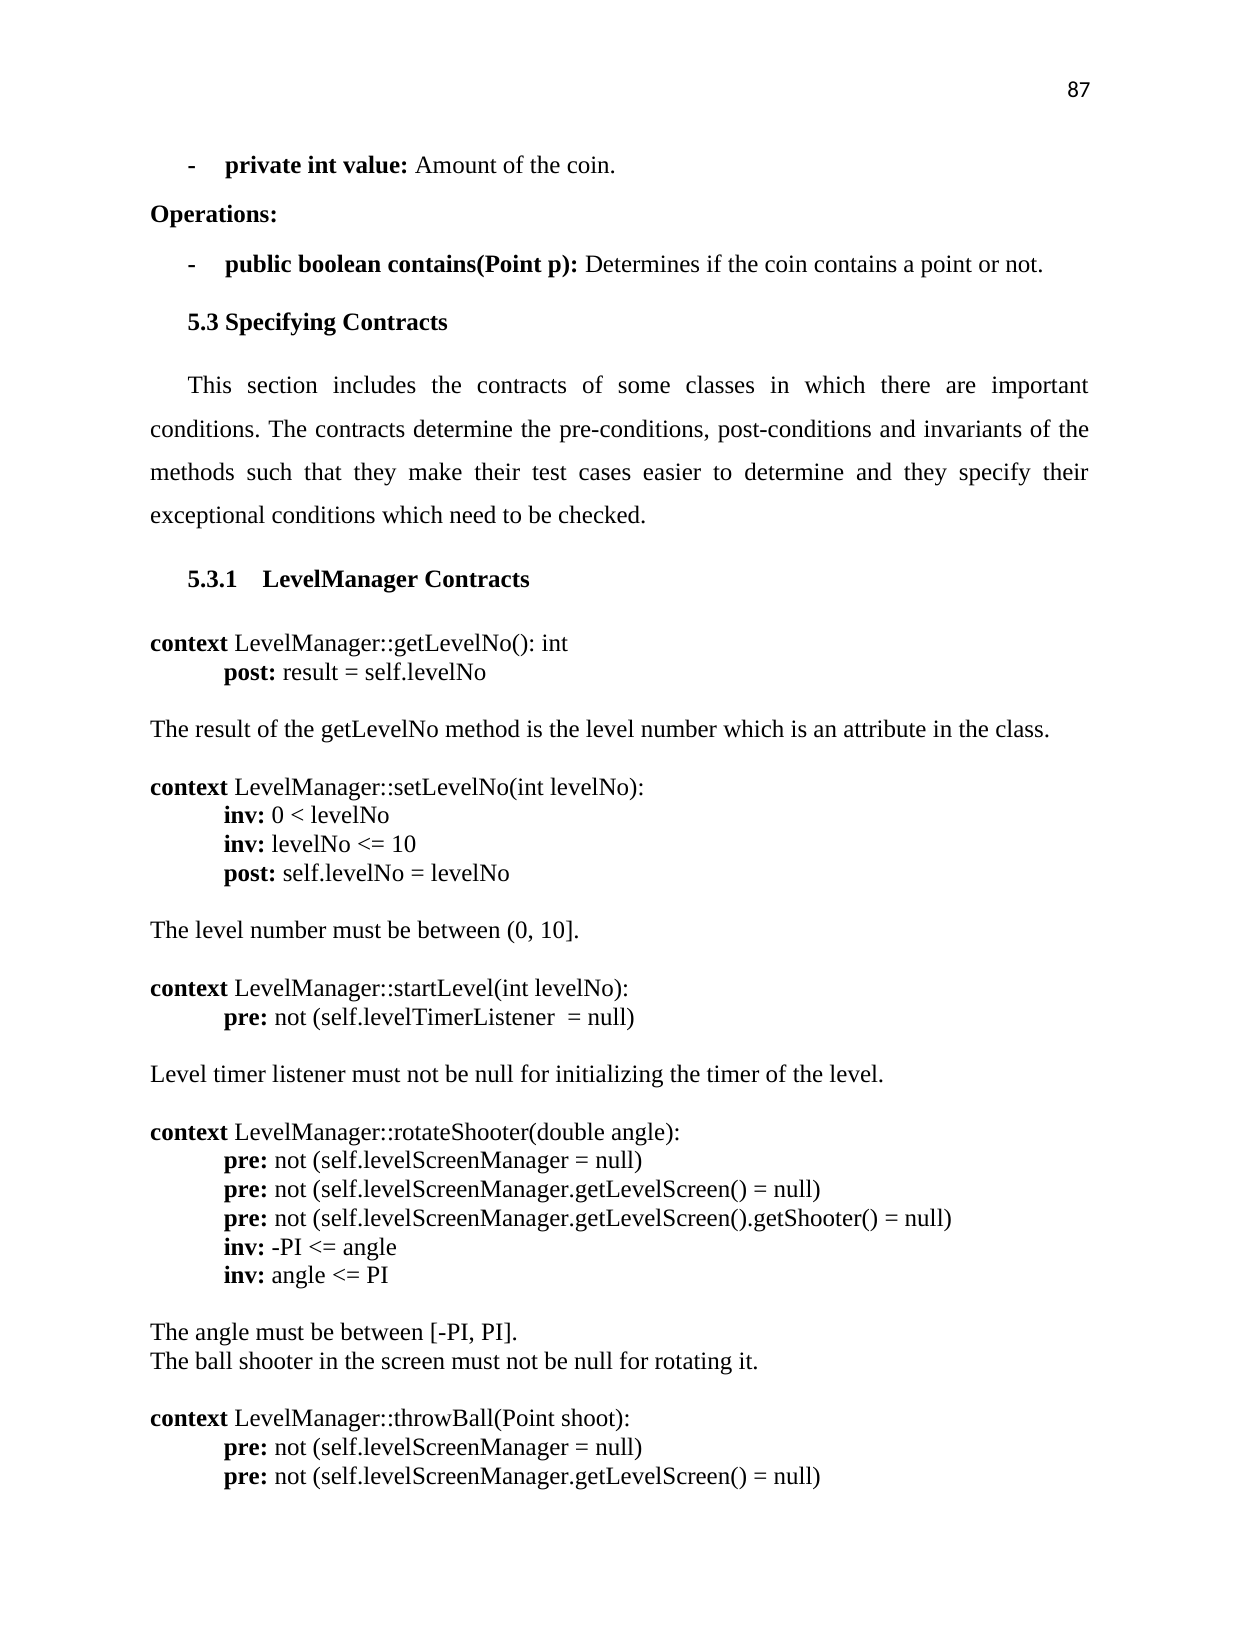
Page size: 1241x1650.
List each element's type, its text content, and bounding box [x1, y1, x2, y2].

list Specifying Contracts [187, 307, 1090, 335]
list LevelManager Contracts [187, 564, 1090, 593]
text inv: 0 < levelNo [150, 800, 1090, 829]
text The angle must be between [-PI, PI]. [150, 1317, 1090, 1346]
text The result of the getLevelNo method is the level number which is an attribute in the class. [150, 714, 1090, 743]
text Level timer listener must not be null for initializing the timer of the level. [150, 1059, 1090, 1088]
text pre: not (self.levelScreenManager.getLevelScreen().getShooter() = null) [150, 1203, 1090, 1232]
text post: self.levelNo = levelNo [150, 858, 1090, 887]
text inv: levelNo <= 10 [150, 829, 1090, 858]
text pre: not (self.levelScreenManager.getLevelScreen() = null) [150, 1174, 1090, 1203]
text context LevelManager::setLevelNo(int levelNo): [150, 772, 1090, 800]
list public boolean contains(Point p): Determines if the coin contains a point or not. [187, 249, 1090, 278]
text pre: not (self.levelTimerListener = null) [150, 1002, 1090, 1030]
text pre: not (self.levelScreenManager = null) [150, 1432, 1090, 1461]
text context LevelManager::startLevel(int levelNo): [150, 973, 1090, 1002]
text inv: -PI <= angle [150, 1232, 1090, 1260]
text pre: not (self.levelScreenManager.getLevelScreen() = null) [150, 1461, 1090, 1490]
text context LevelManager::throwBall(Point shoot): [150, 1403, 1090, 1432]
text Operations: [150, 199, 1090, 228]
text This section includes the contracts of some classes in which there are important conditions. The contracts determine the pre-conditions, post-conditions and invariants of the methods such that they make their test cases easier to determine and they specify their exceptional conditions which need to be checked. [150, 371, 1090, 529]
text context LevelManager::rotateShooter(double angle): [150, 1117, 1090, 1145]
text pre: not (self.levelScreenManager = null) [150, 1145, 1090, 1174]
text The ball shooter in the screen must not be null for rotating it. [150, 1346, 1090, 1375]
text The level number must be between (0, 10]. [150, 915, 1090, 944]
text context LevelManager::getLevelNo(): int [150, 628, 1090, 657]
text inv: angle <= PI [150, 1260, 1090, 1289]
list private int value: Amount of the coin. [187, 150, 1090, 179]
text post: result = self.levelNo [150, 657, 1090, 685]
